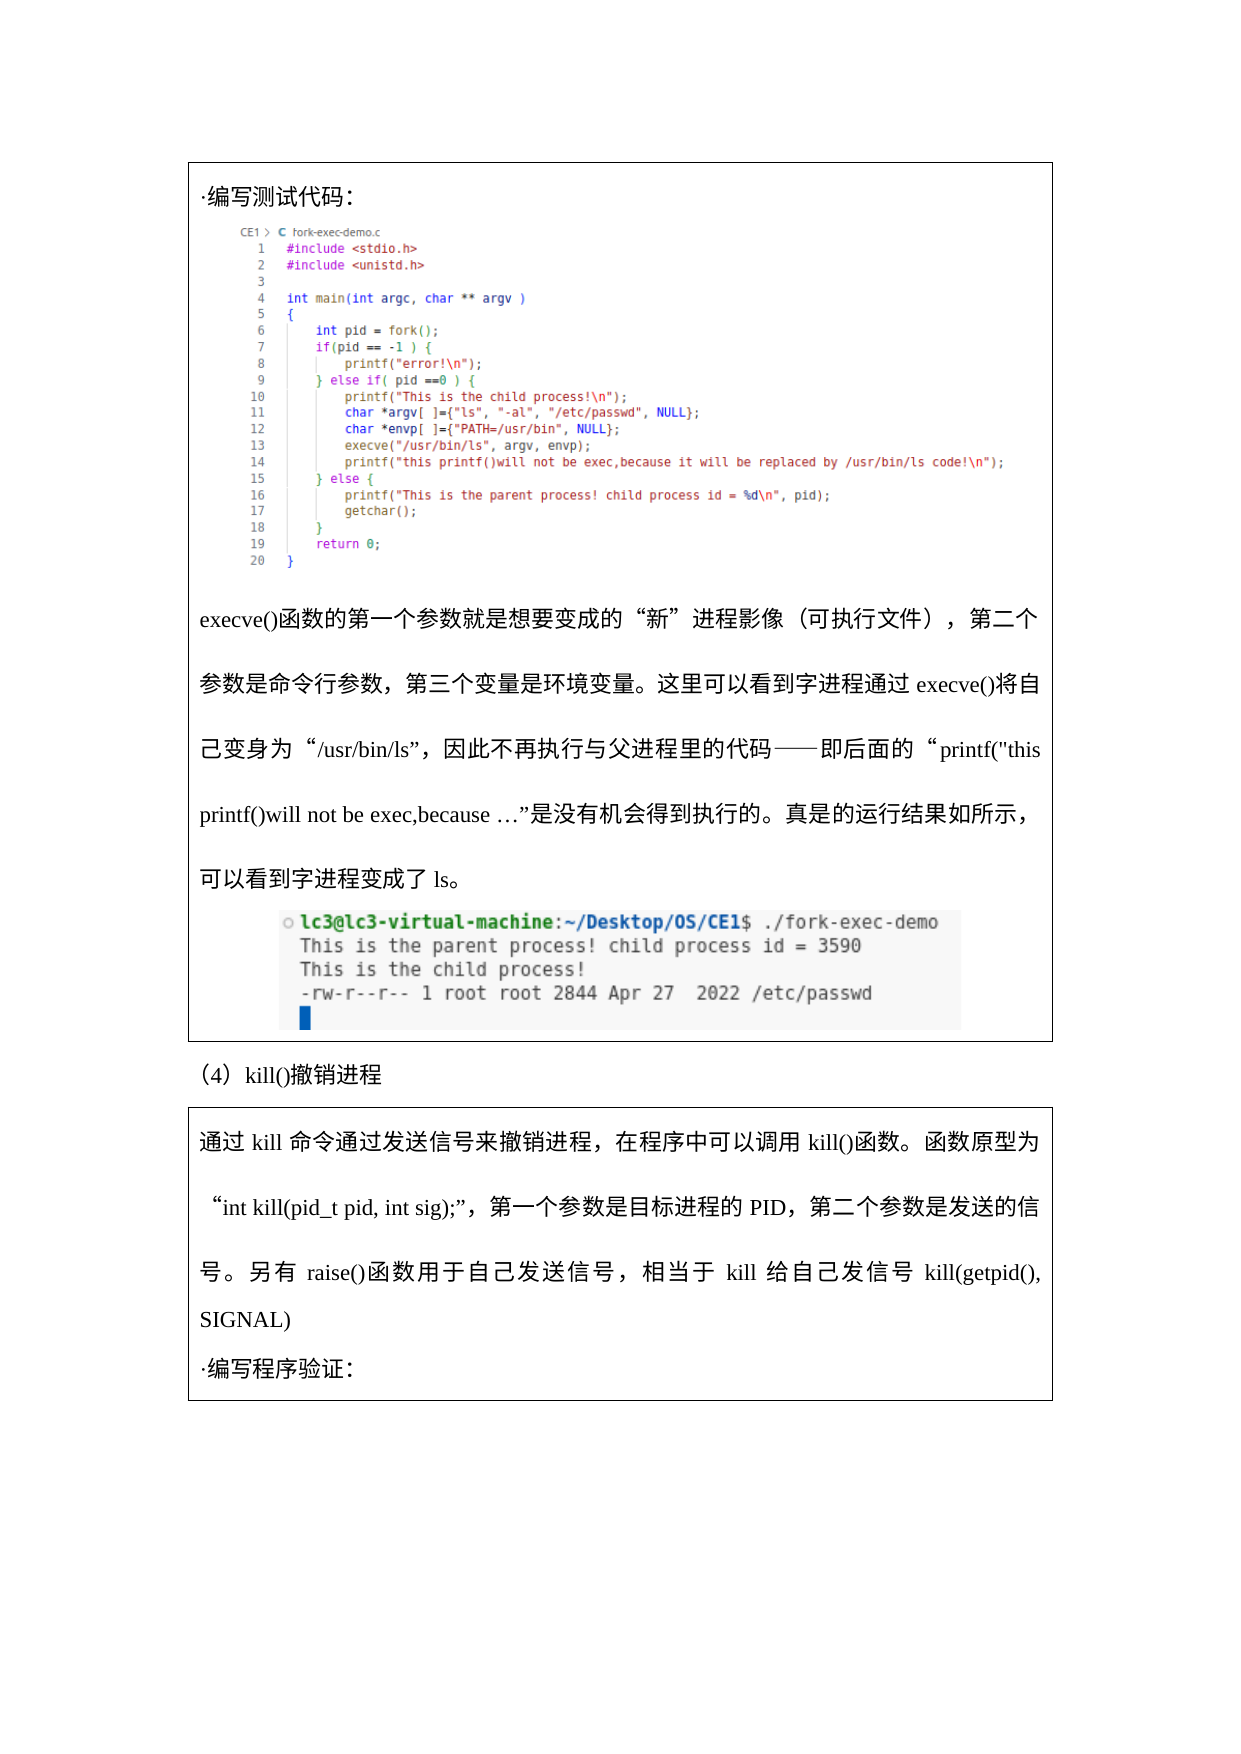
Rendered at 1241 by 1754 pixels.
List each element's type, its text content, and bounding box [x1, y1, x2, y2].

picture [278, 910, 962, 1030]
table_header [189, 163, 1052, 1041]
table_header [189, 1108, 1052, 1400]
text （4）kill()撤销进程 [187, 1042, 1053, 1107]
picture [233, 228, 1007, 569]
